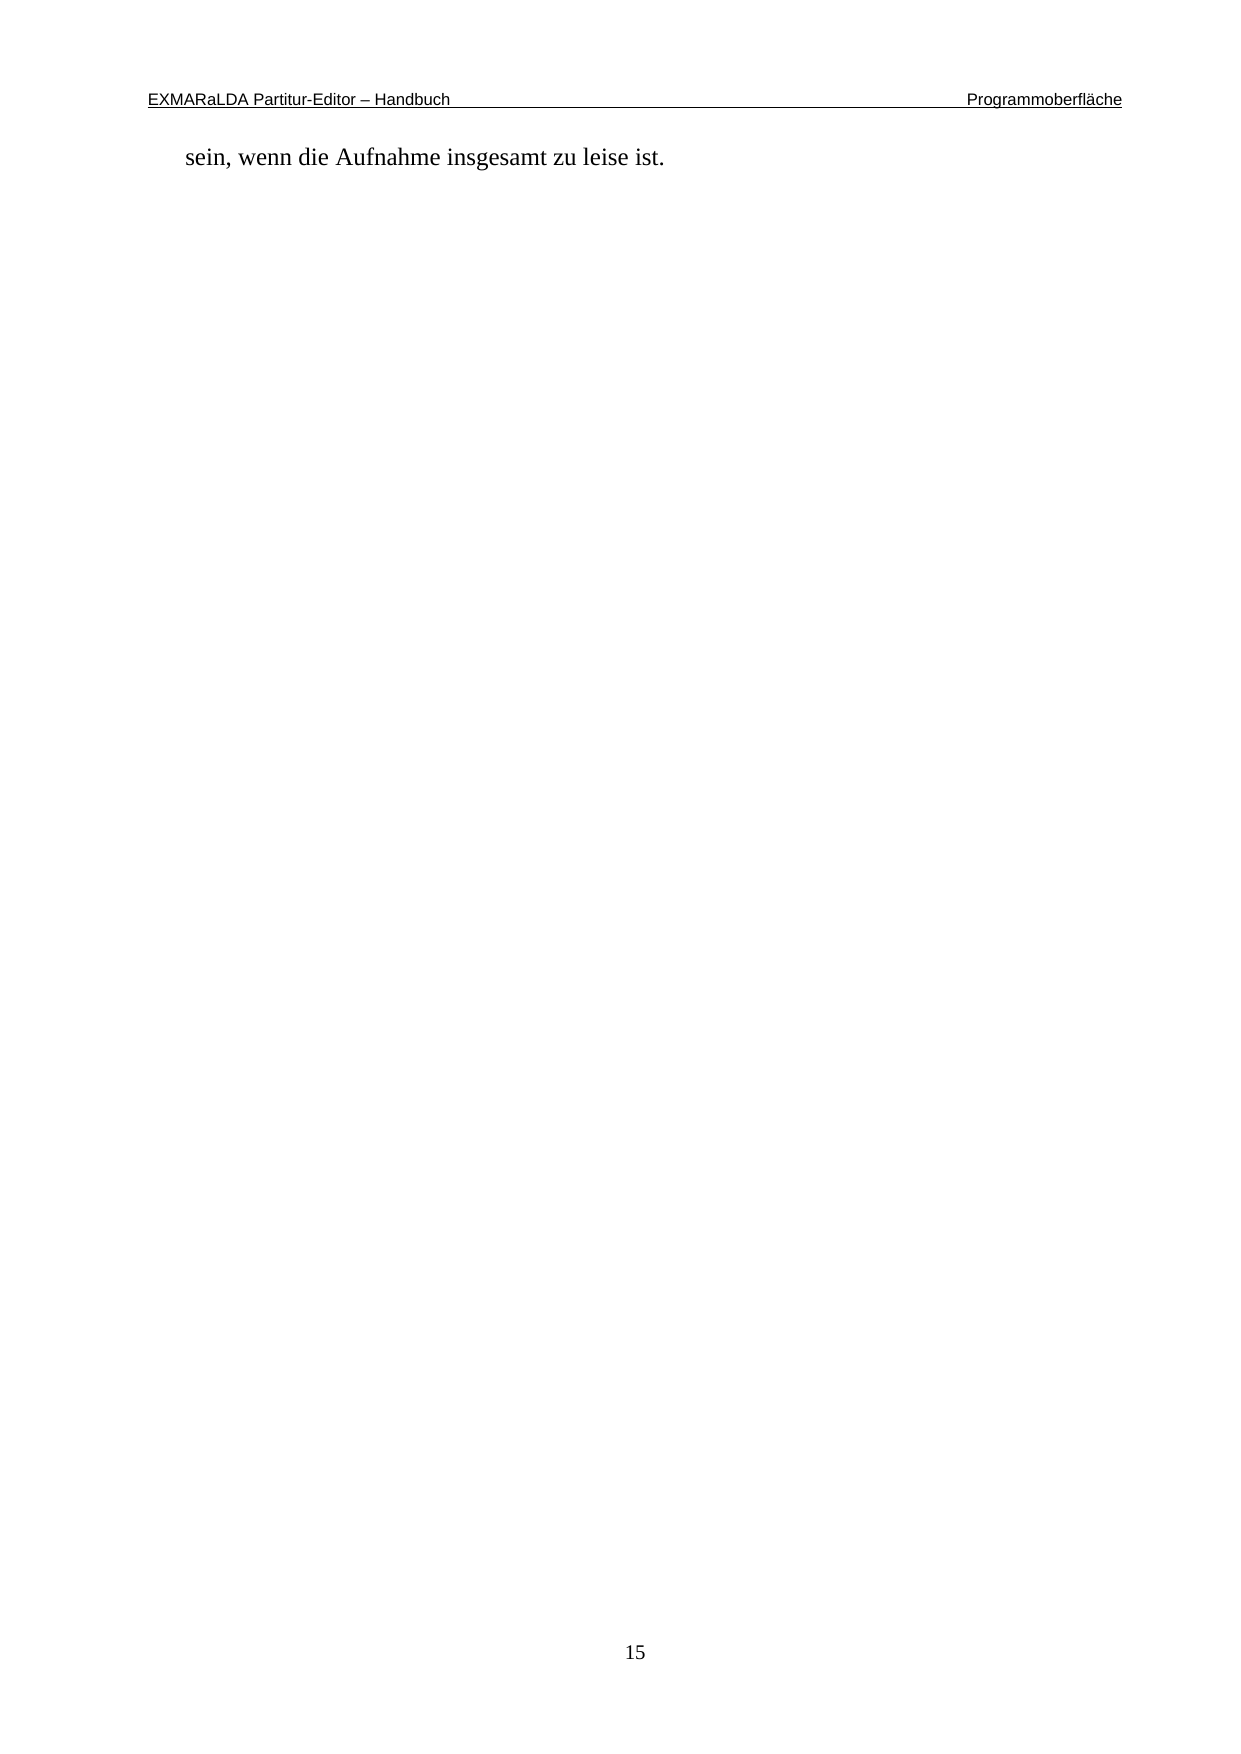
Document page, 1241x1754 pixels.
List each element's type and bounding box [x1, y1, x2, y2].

list [148, 142, 1122, 171]
